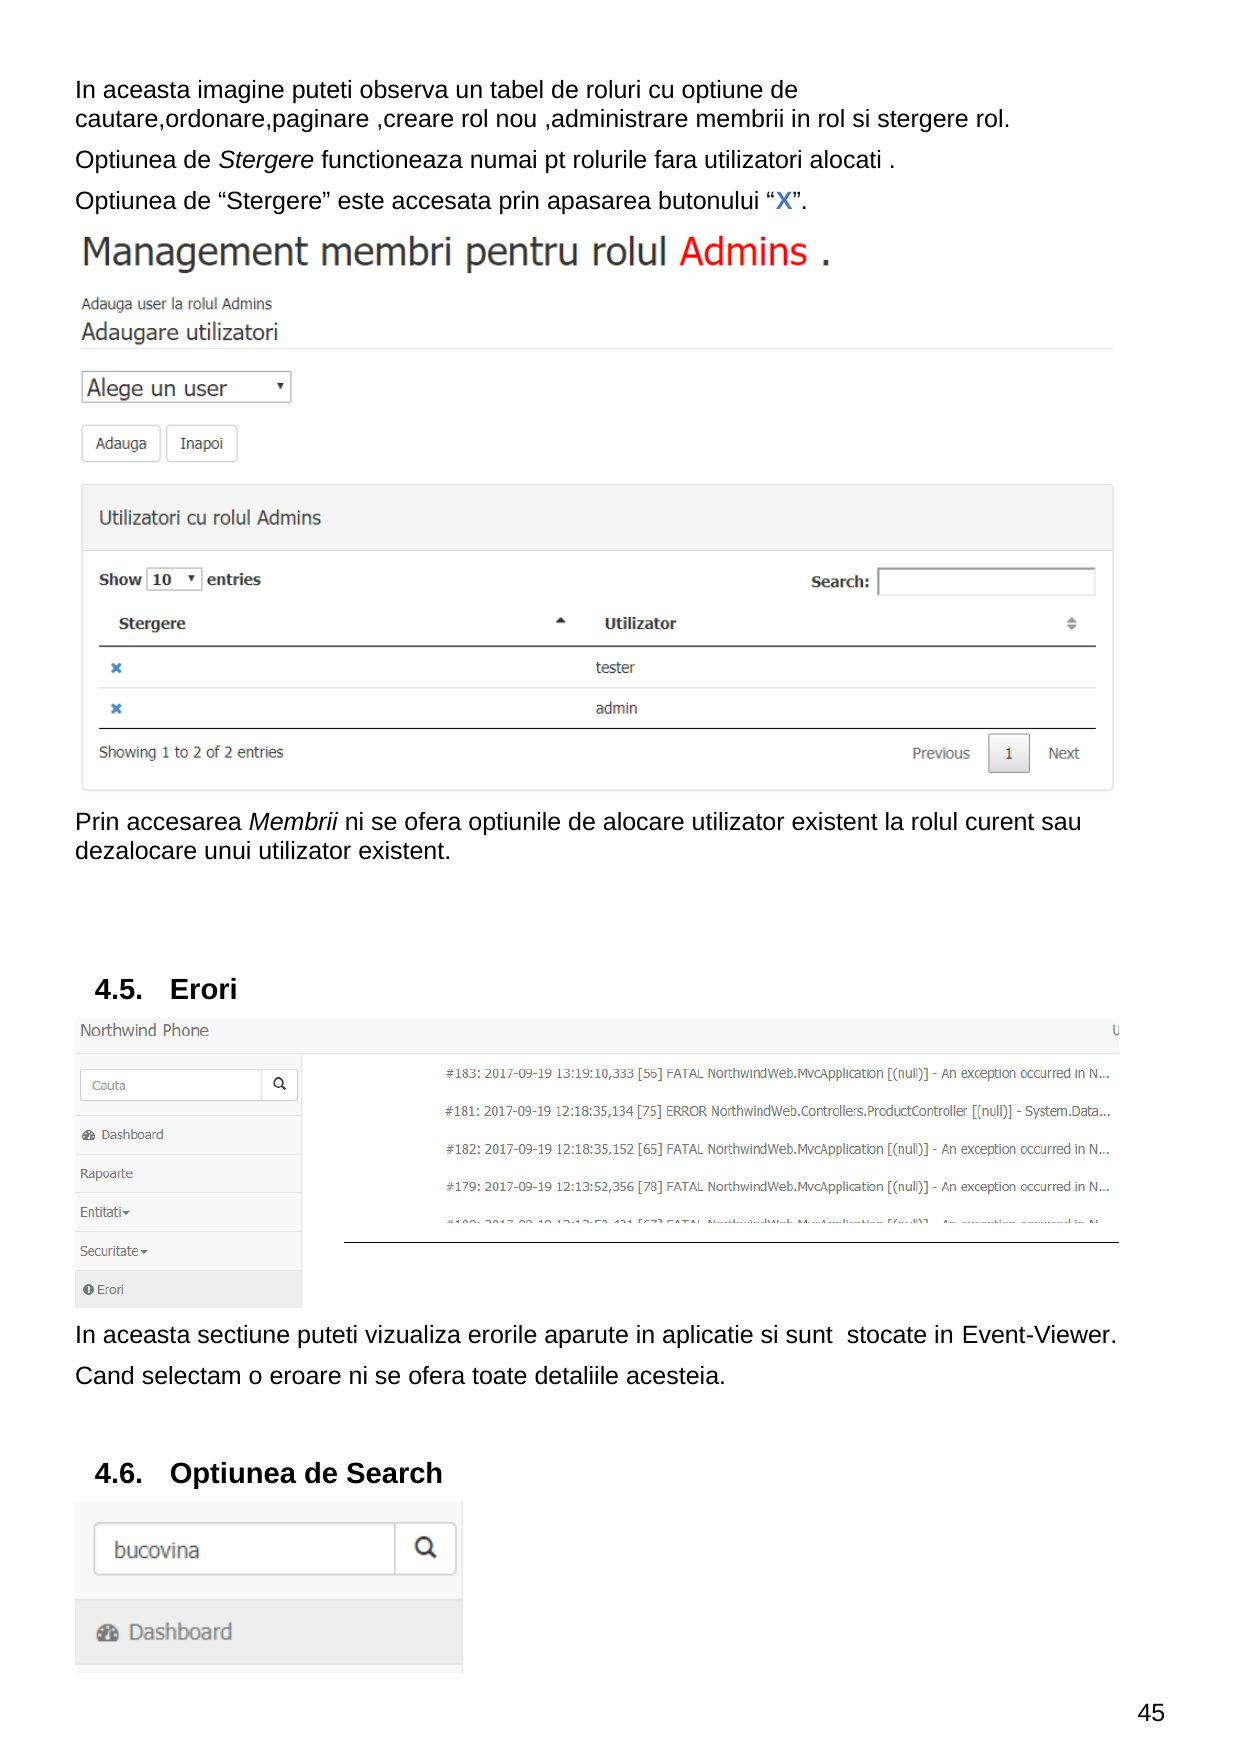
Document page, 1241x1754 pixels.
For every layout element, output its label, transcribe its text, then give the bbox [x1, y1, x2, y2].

picture [75, 1502, 504, 1673]
text Optiunea de “Stergere” este accesata prin apasarea butonului “X”. [75, 186, 1165, 215]
text Cand selectam o eroare ni se ofera toate detaliile acesteia. [75, 1361, 1165, 1390]
text In aceasta sectiune puteti vizualiza erorile aparute in aplicatie si sunt stocate in Event-Viewer. [75, 1320, 1165, 1349]
text Optiunea de Stergere functioneaza numai pt rolurile fara utilizatori alocati . [75, 145, 1165, 174]
subtitle Optiunea de Search [94, 1456, 1165, 1490]
picture [75, 227, 1118, 795]
subtitle Erori [94, 972, 1165, 1006]
text Prin accesarea Membrii ni se ofera optiunile de alocare utilizator existent la rolul curent sau dezalocare unui utilizator existent. [75, 807, 1165, 865]
picture [75, 1018, 1119, 1308]
text In aceasta imagine puteti observa un tabel de roluri cu optiune de cautare,ordonare,paginare ,creare rol nou ,administrare membrii in rol si stergere rol. [75, 75, 1165, 132]
